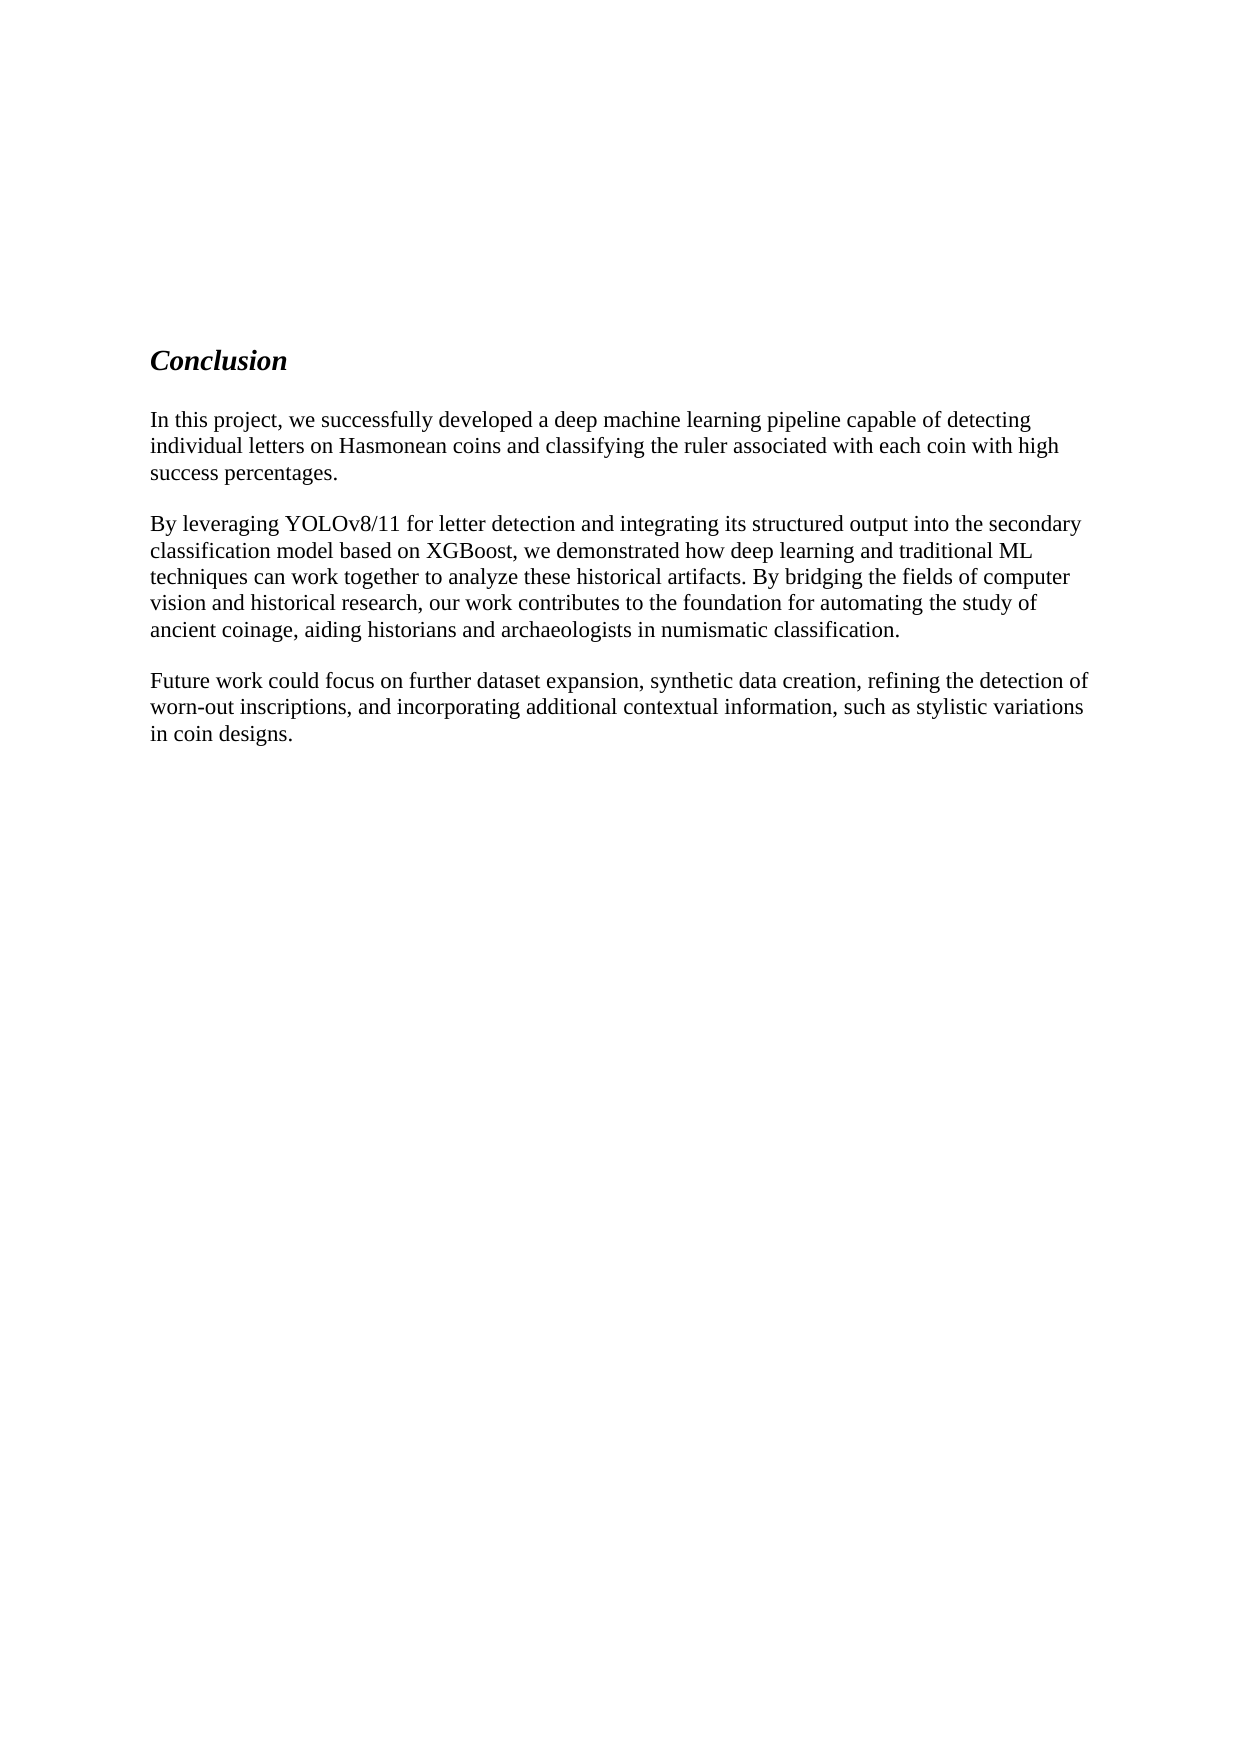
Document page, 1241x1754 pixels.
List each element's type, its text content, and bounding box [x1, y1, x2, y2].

text By leveraging YOLOv8/11 for letter detection and integrating its structured output into the secondary classification model based on XGBoost, we demonstrated how deep learning and traditional ML techniques can work together to analyze these historical artifacts. By bridging the fields of computer vision and historical research, our work contributes to the foundation for automating the study of ancient coinage, aiding historians and archaeologists in numismatic classification. [150, 510, 1090, 642]
text Future work could focus on further dataset expansion, synthetic data creation, refining the detection of worn-out inscriptions, and incorporating additional contextual information, such as stylistic variations in coin designs. [150, 667, 1090, 746]
text Conclusion [150, 343, 1090, 376]
text In this project, we successfully developed a deep machine learning pipeline capable of detecting individual letters on Hasmonean coins and classifying the ruler associated with each coin with high success percentages. [150, 406, 1090, 485]
